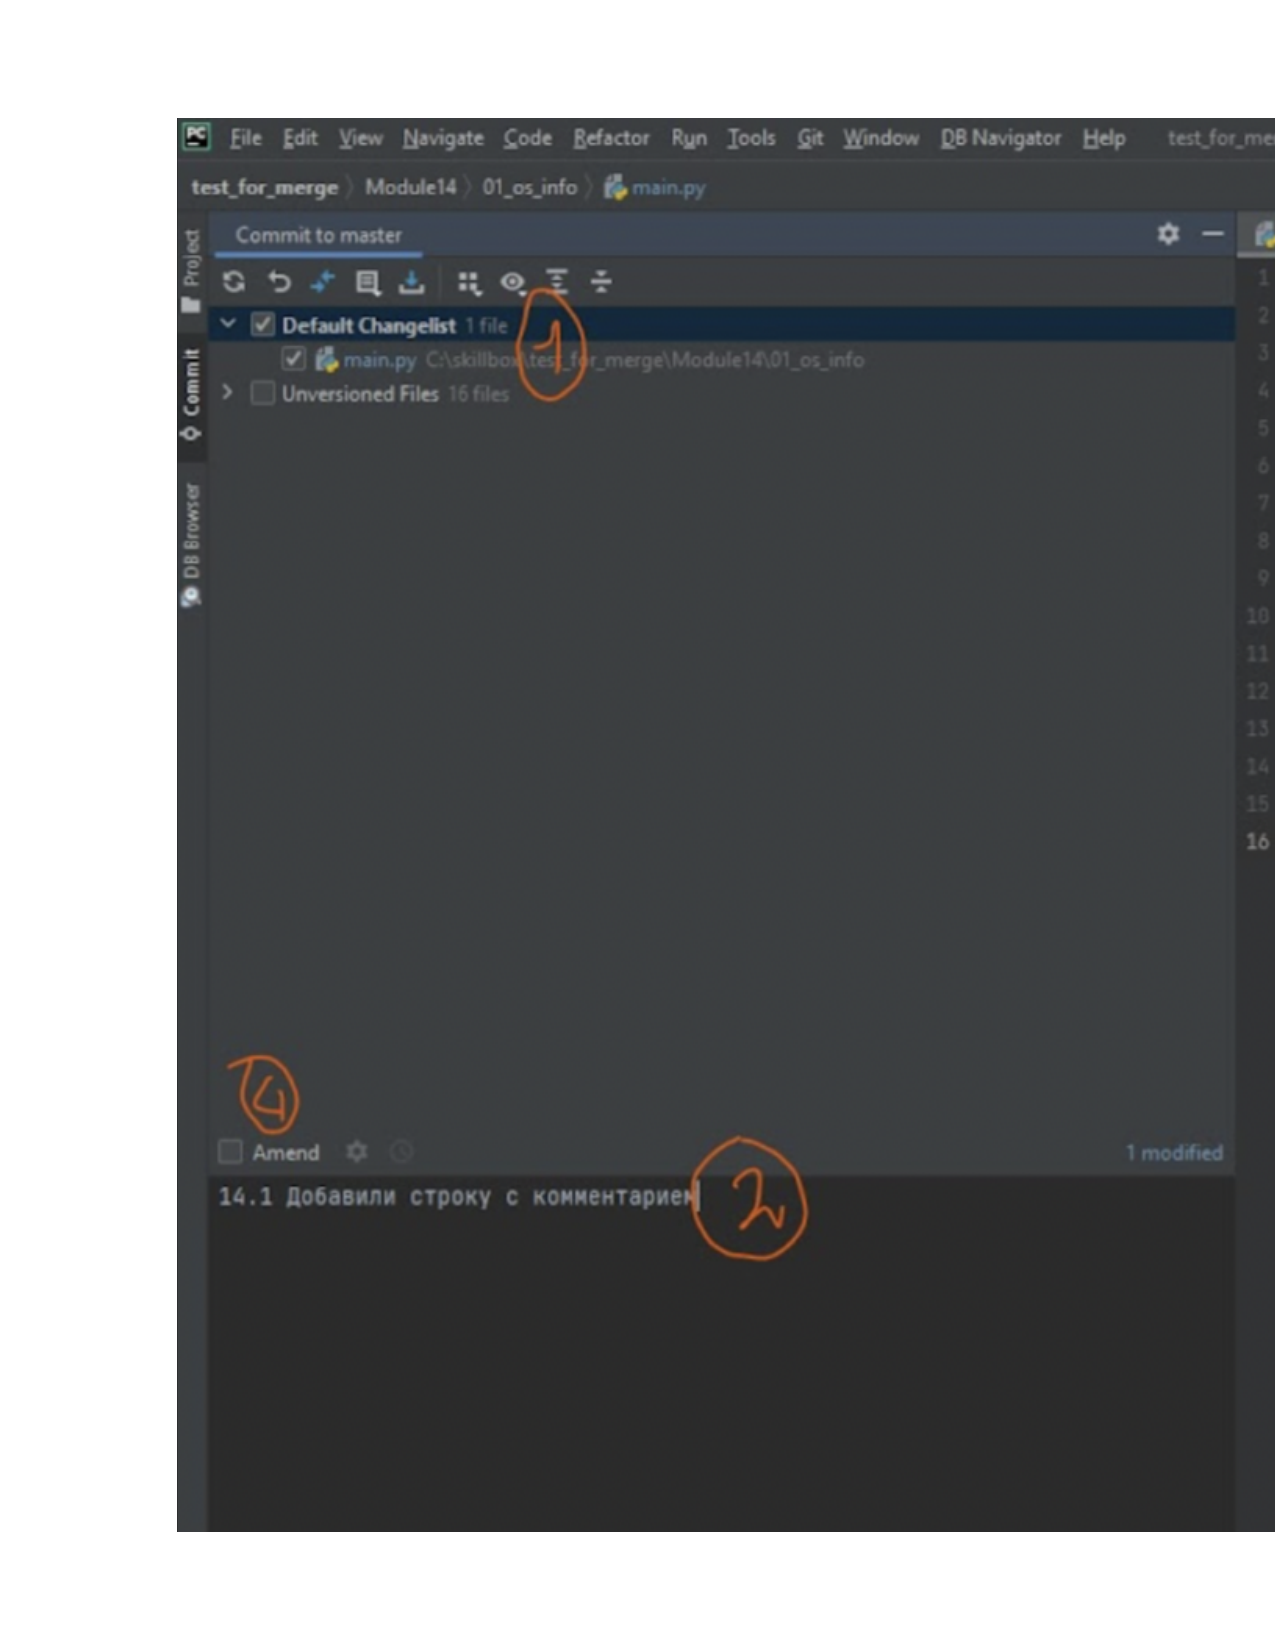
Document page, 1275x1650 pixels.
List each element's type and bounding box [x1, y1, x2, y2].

picture [177, 118, 1275, 1532]
